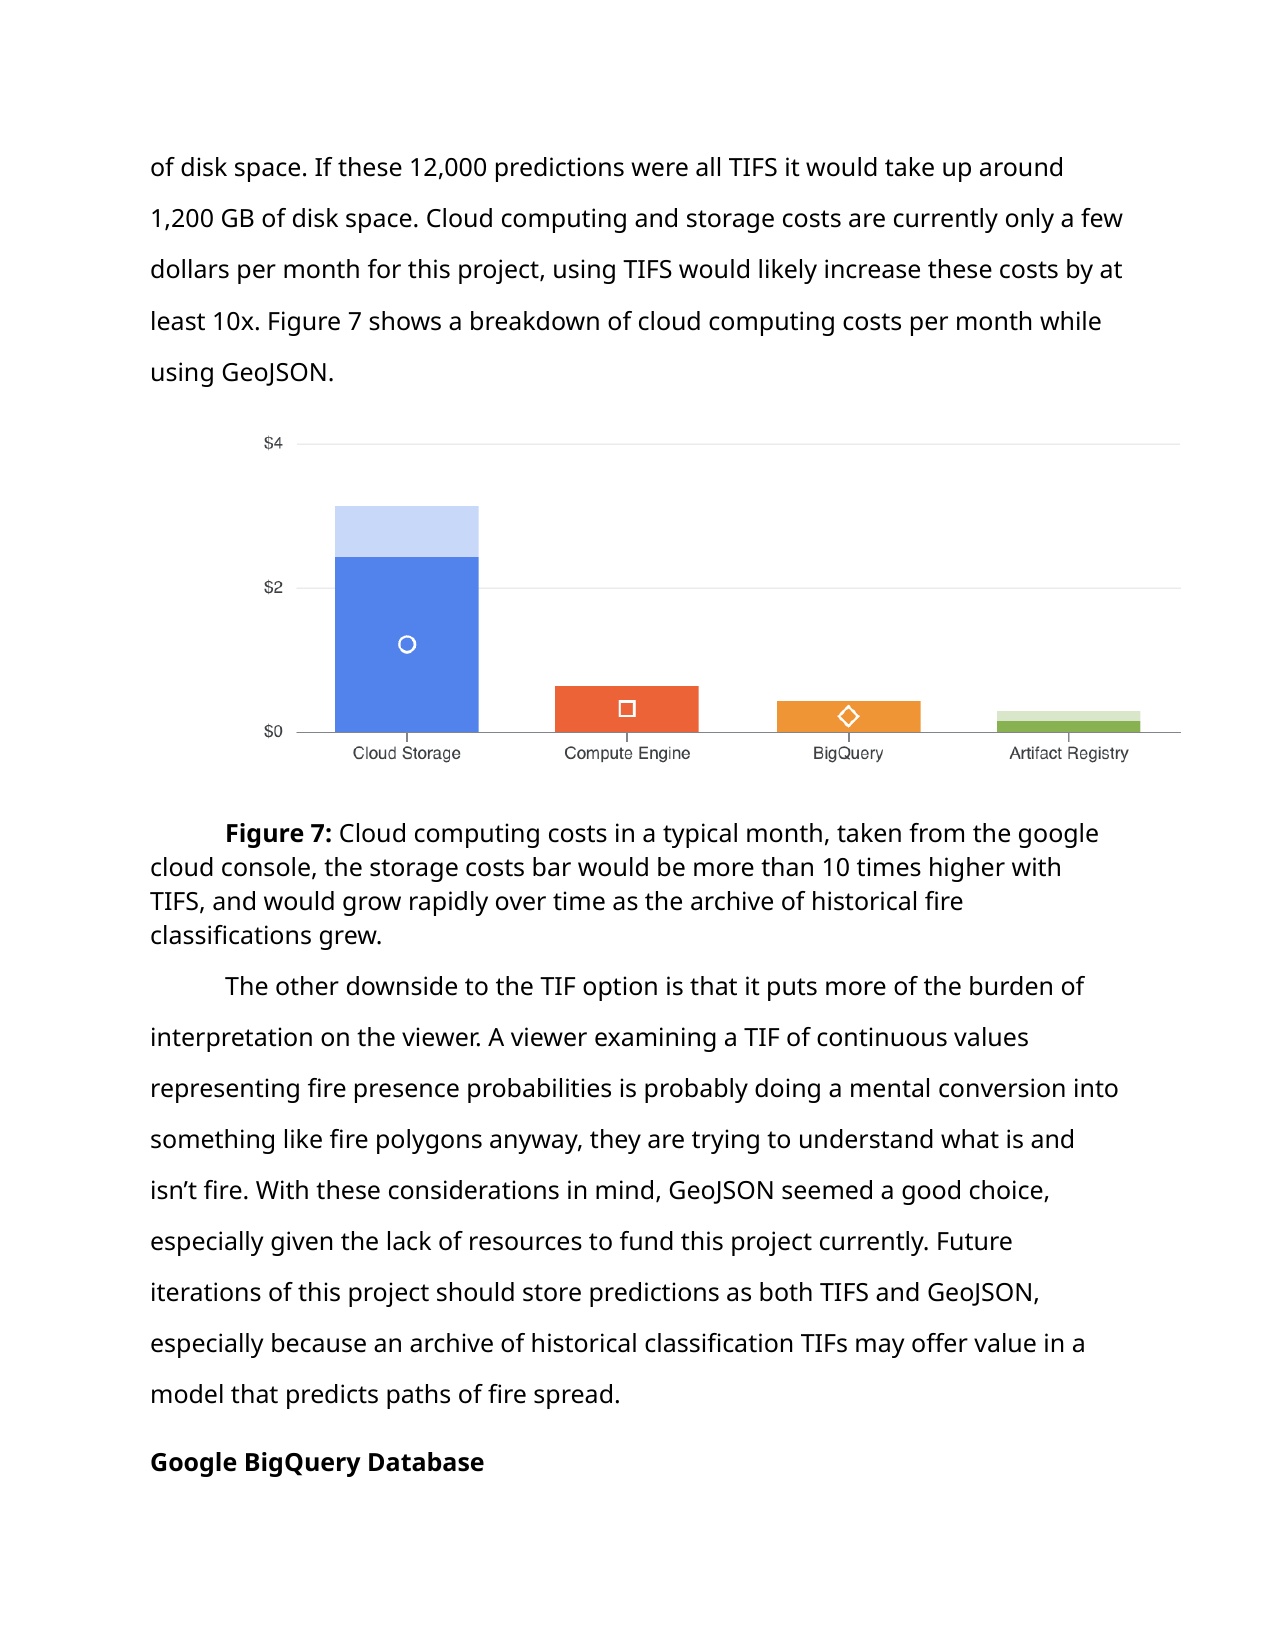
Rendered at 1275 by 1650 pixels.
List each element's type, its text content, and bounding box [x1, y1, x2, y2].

picture [225, 421, 1200, 782]
text Google BigQuery Database [150, 1444, 1125, 1478]
text Figure 7: Cloud computing costs in a typical month, taken from the google cloud console, the storage costs bar would be more than 10 times higher with TIFS, and would grow rapidly over time as the archive of historical fire classifications grew. [150, 815, 1125, 952]
text The other downside to the TIF option is that it puts more of the burden of interpretation on the viewer. A viewer examining a TIF of continuous values representing fire presence probabilities is probably doing a mental conversion into something like fire polygons anyway, they are trying to understand what is and isn’t fire. With these considerations in mind, GeoJSON seemed a good choice, especially given the lack of resources to fund this project currently. Future iterations of this project should store predictions as both TIFS and GeoJSON, especially because an archive of historical classification TIFs may offer value in a model that predicts paths of fire spread. [150, 968, 1125, 1411]
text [150, 150, 1125, 388]
